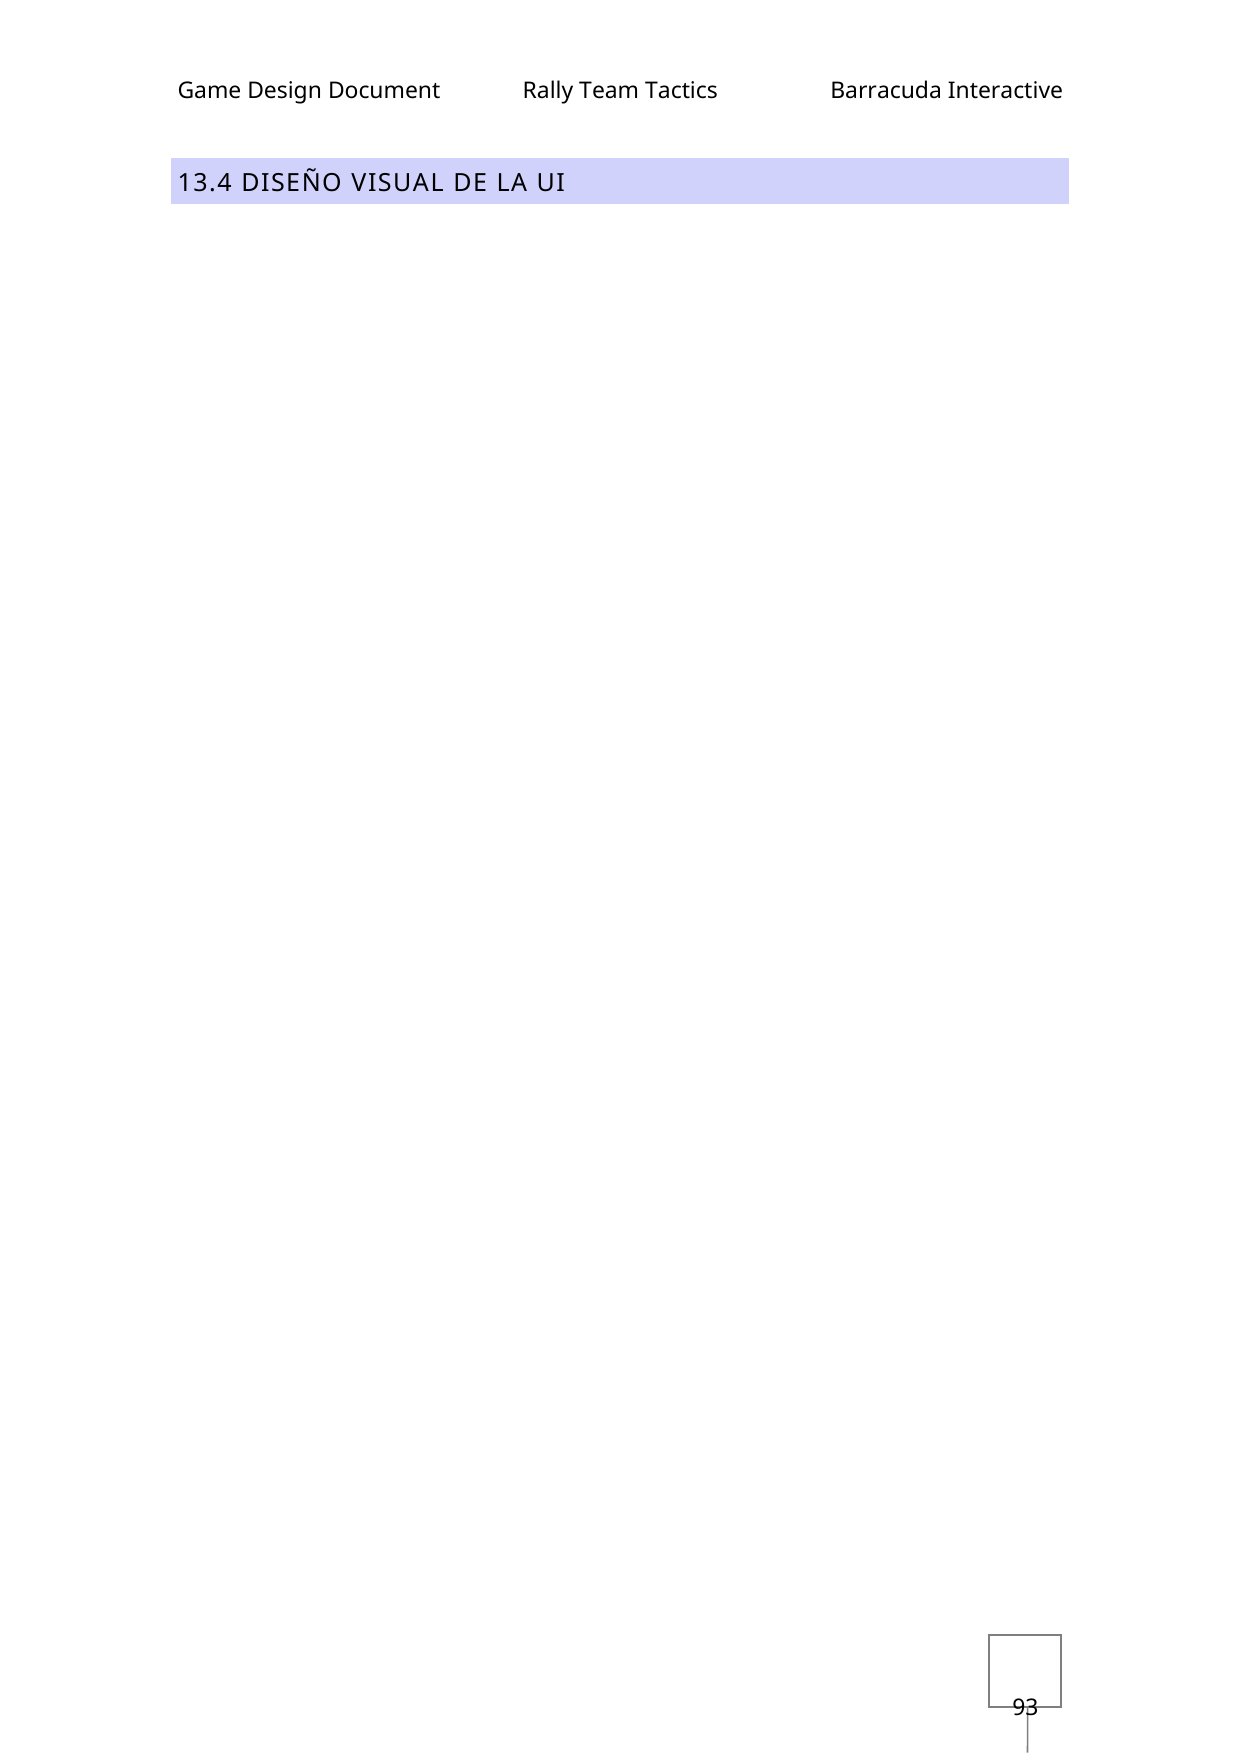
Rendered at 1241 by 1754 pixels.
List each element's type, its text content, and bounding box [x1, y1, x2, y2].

subtitle 13.4 Diseño visual de la UI [177, 164, 1063, 198]
